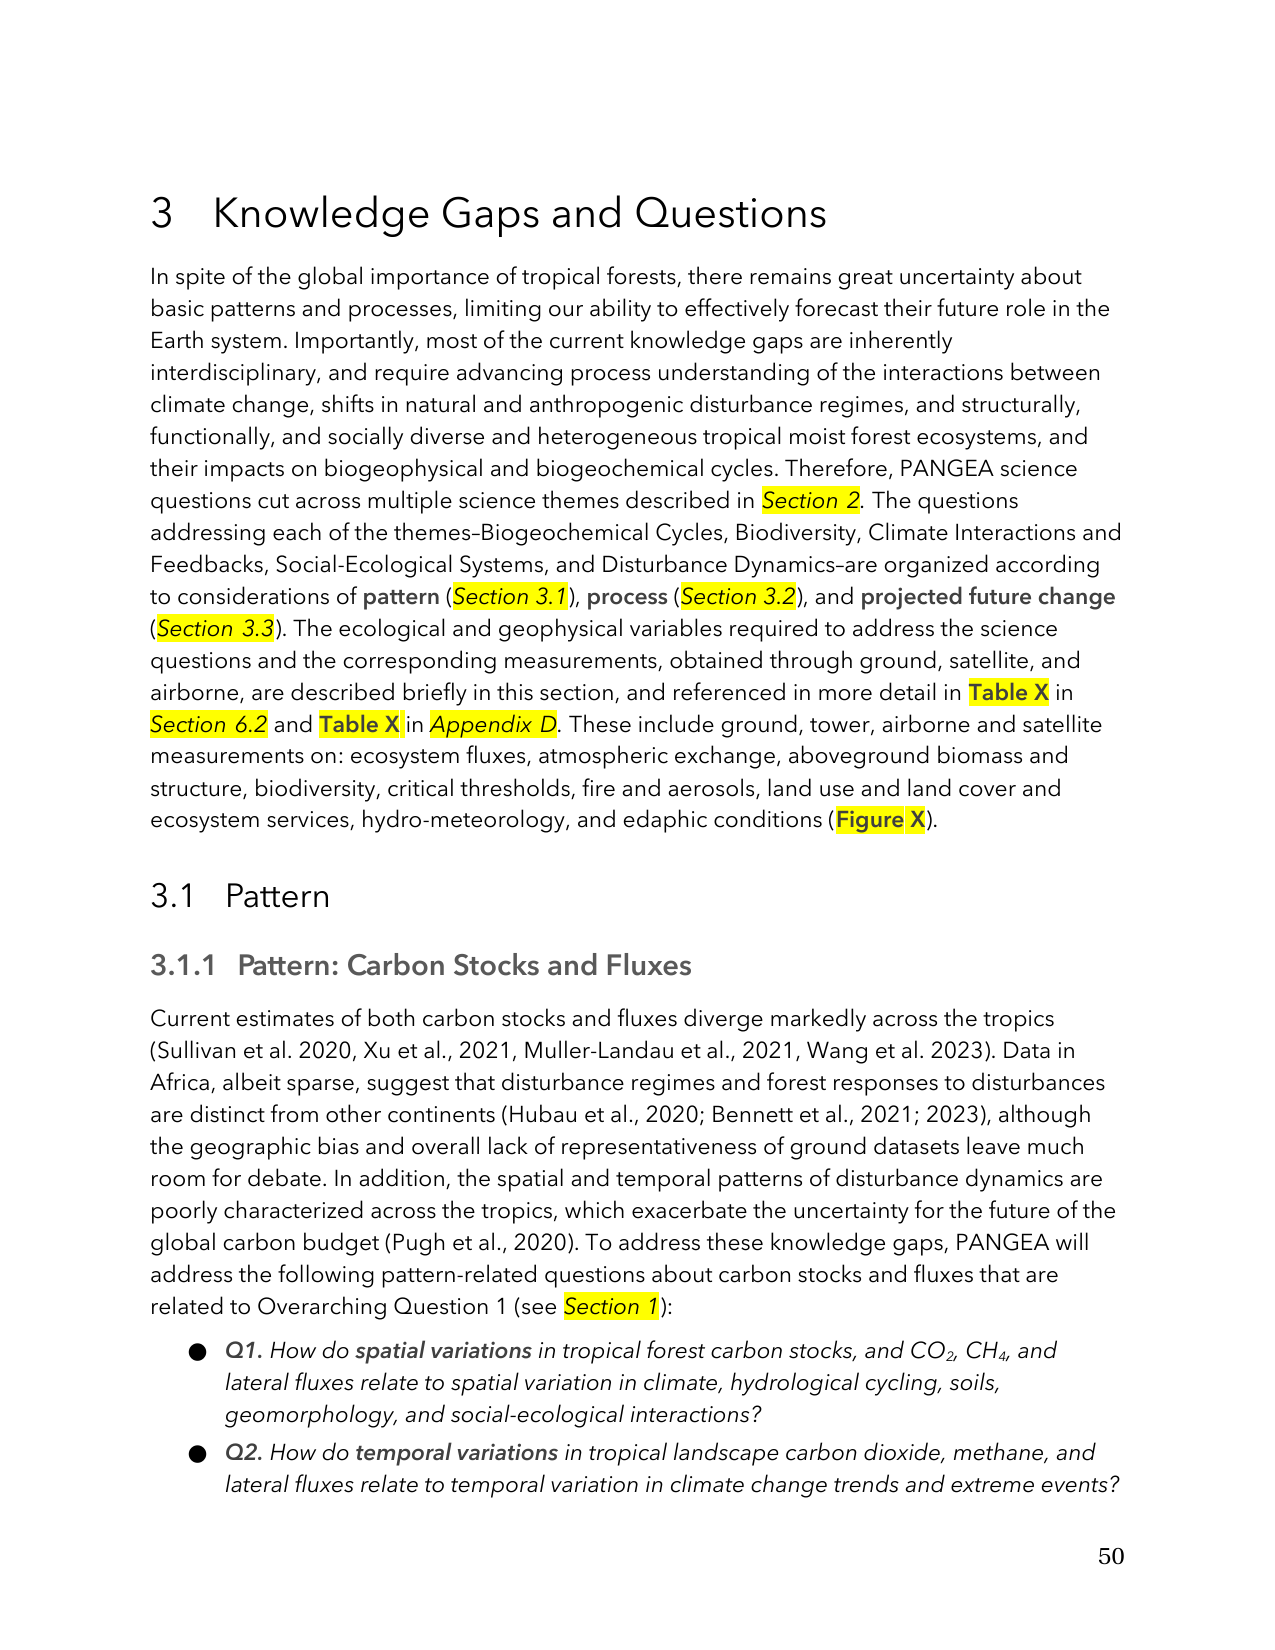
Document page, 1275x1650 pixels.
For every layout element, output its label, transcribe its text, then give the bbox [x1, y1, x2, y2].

text Q2. How do temporal variations in tropical landscape carbon dioxide, methane, and lateral fluxes relate to temporal variation in climate change trends and extreme events? [187, 1439, 1125, 1498]
subtitle Pattern [150, 875, 1125, 916]
subtitle Pattern: Carbon Stocks and Fluxes [218, 947, 1125, 982]
text Current estimates of both carbon stocks and fluxes diverge markedly across the tropics (Sullivan et al. 2020, Xu et al., 2021, Muller-Landau et al., 2021, Wang et al. 2023). Data in Africa, albeit sparse, suggest that disturbance regimes and forest responses to disturbances are distinct from other continents (Hubau et al., 2020; Bennett et al., 2021; 2023), although the geographic bias and overall lack of representativeness of ground datasets leave much room for debate. In addition, the spatial and temporal patterns of disturbance dynamics are poorly characterized across the tropics, which exacerbate the uncertainty for the future of the global carbon budget (Pugh et al., 2020). To address these knowledge gaps, PANGEA will address the following pattern-related questions about carbon stocks and fluxes that are related to Overarching Question 1 (see Section 1): [150, 1004, 1125, 1320]
subtitle Knowledge Gaps and Questions [150, 187, 1125, 238]
text In spite of the global importance of tropical forests, there remains great uncertainty about basic patterns and processes, limiting our ability to effectively forecast their future role in the Earth system. Importantly, most of the current knowledge gaps are inherently interdisciplinary, and require advancing process understanding of the interactions between climate change, shifts in natural and anthropogenic disturbance regimes, and structurally, functionally, and socially diverse and heterogeneous tropical moist forest ecosystems, and their impacts on biogeophysical and biogeochemical cycles. Therefore, PANGEA science questions cut across multiple science themes described in Section 2. The questions addressing each of the themes–Biogeochemical Cycles, Biodiversity, Climate Interactions and Feedbacks, Social-Ecological Systems, and Disturbance Dynamics–are organized according to considerations of pattern (Section 3.1), process (Section 3.2), and projected future change (Section 3.3). The ecological and geophysical variables required to address the science questions and the corresponding measurements, obtained through ground, satellite, and airborne, are described briefly in this section, and referenced in more detail in Table X in Section 6.2 and Table X in Appendix D. These include ground, tower, airborne and satellite measurements on: ecosystem fluxes, atmospheric exchange, aboveground biomass and structure, biodiversity, critical thresholds, fire and aerosols, land use and land cover and ecosystem services, hydro-meteorology, and edaphic conditions (Figure X). [150, 262, 1125, 834]
text Q1. How do spatial variations in tropical forest carbon stocks, and CO2, CH4, and lateral fluxes relate to spatial variation in climate, hydrological cycling, soils, geomorphology, and social-ecological interactions? [187, 1336, 1125, 1428]
